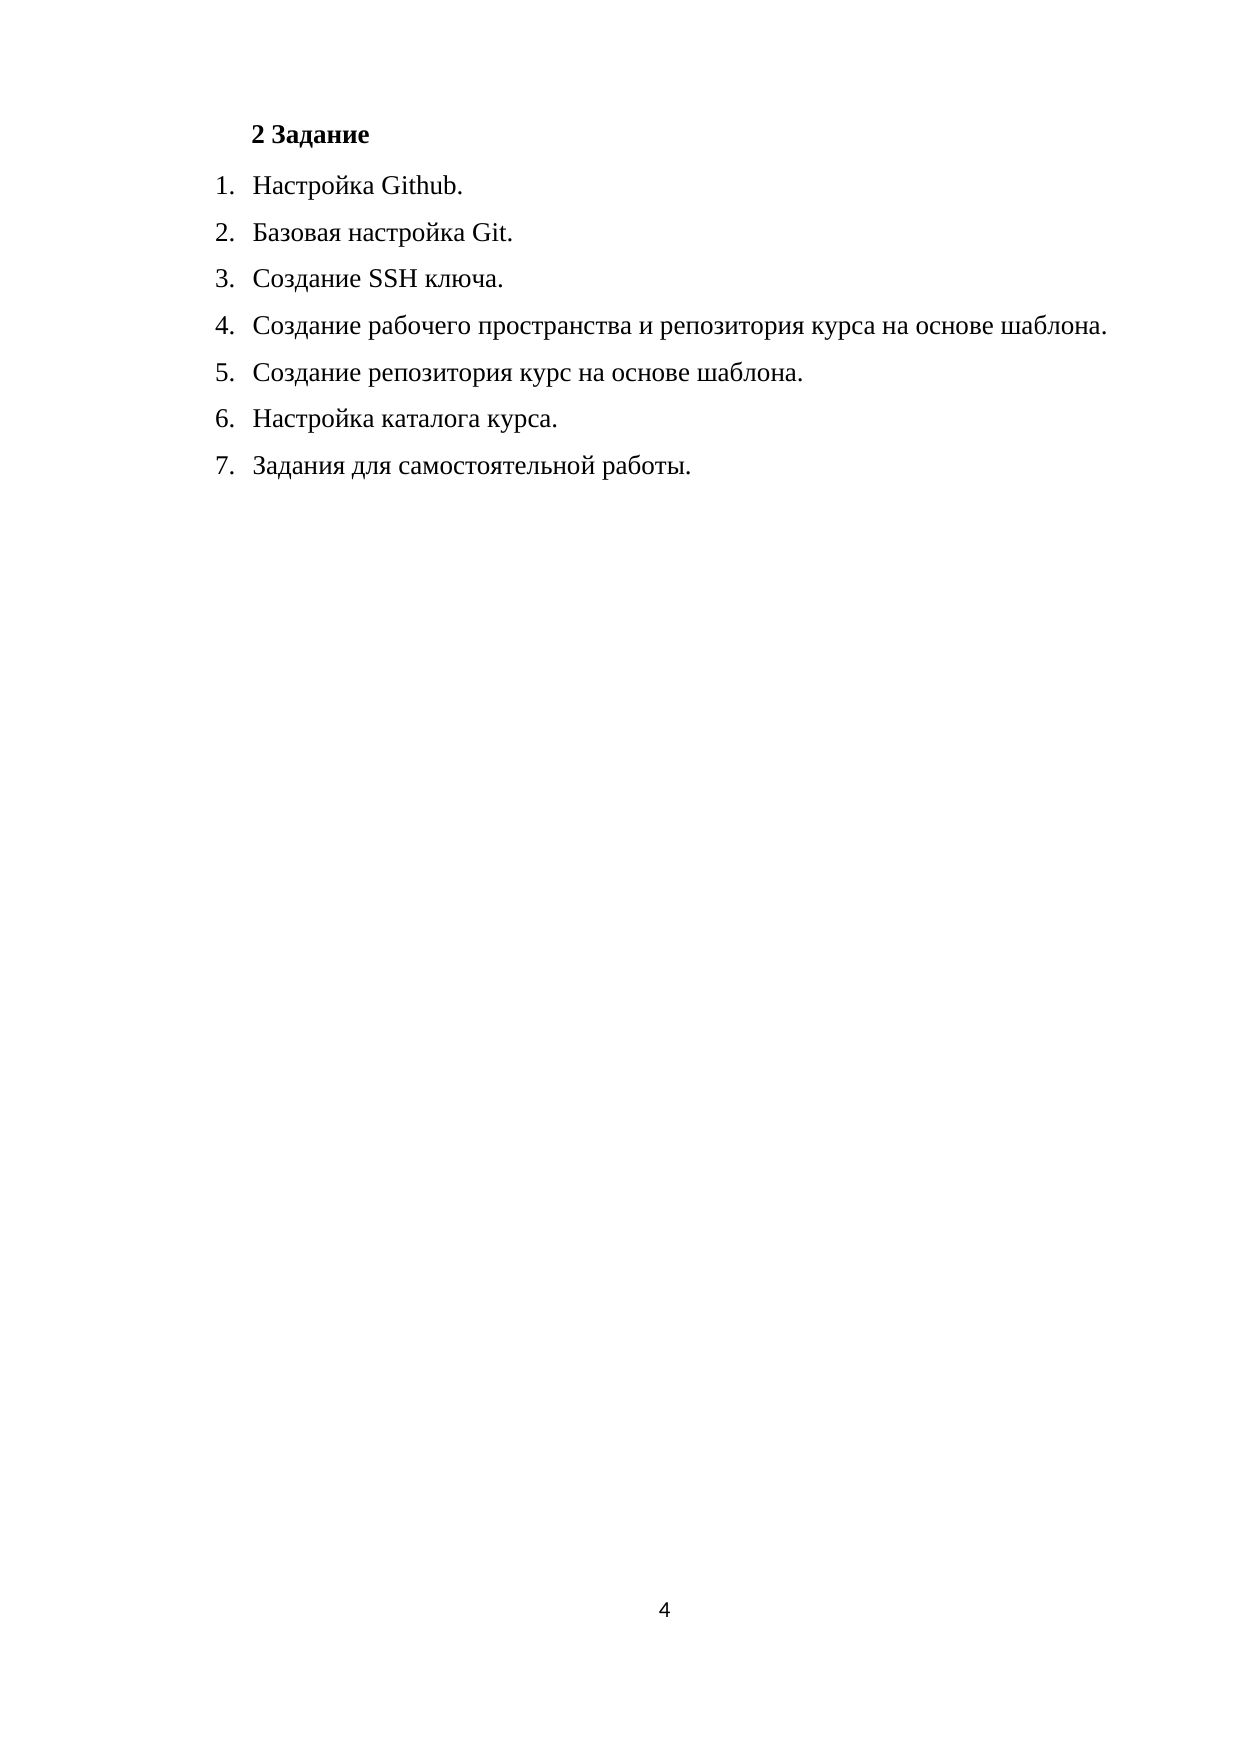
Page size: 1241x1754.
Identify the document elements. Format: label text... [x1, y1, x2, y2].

list Создание репозитория курс на основе шаблона. [215, 356, 1152, 387]
list Создание рабочего пространства и репозитория курса на основе шаблона. [215, 309, 1152, 340]
list Задания для самостоятельной работы. [215, 449, 1152, 480]
list Настройка каталога курса. [215, 402, 1152, 433]
list Создание SSH ключа. [215, 262, 1152, 293]
list Настройка Github. [215, 169, 1063, 200]
subtitle 2 Задание [251, 118, 1152, 149]
list Базовая настройка Git. [215, 216, 1063, 247]
